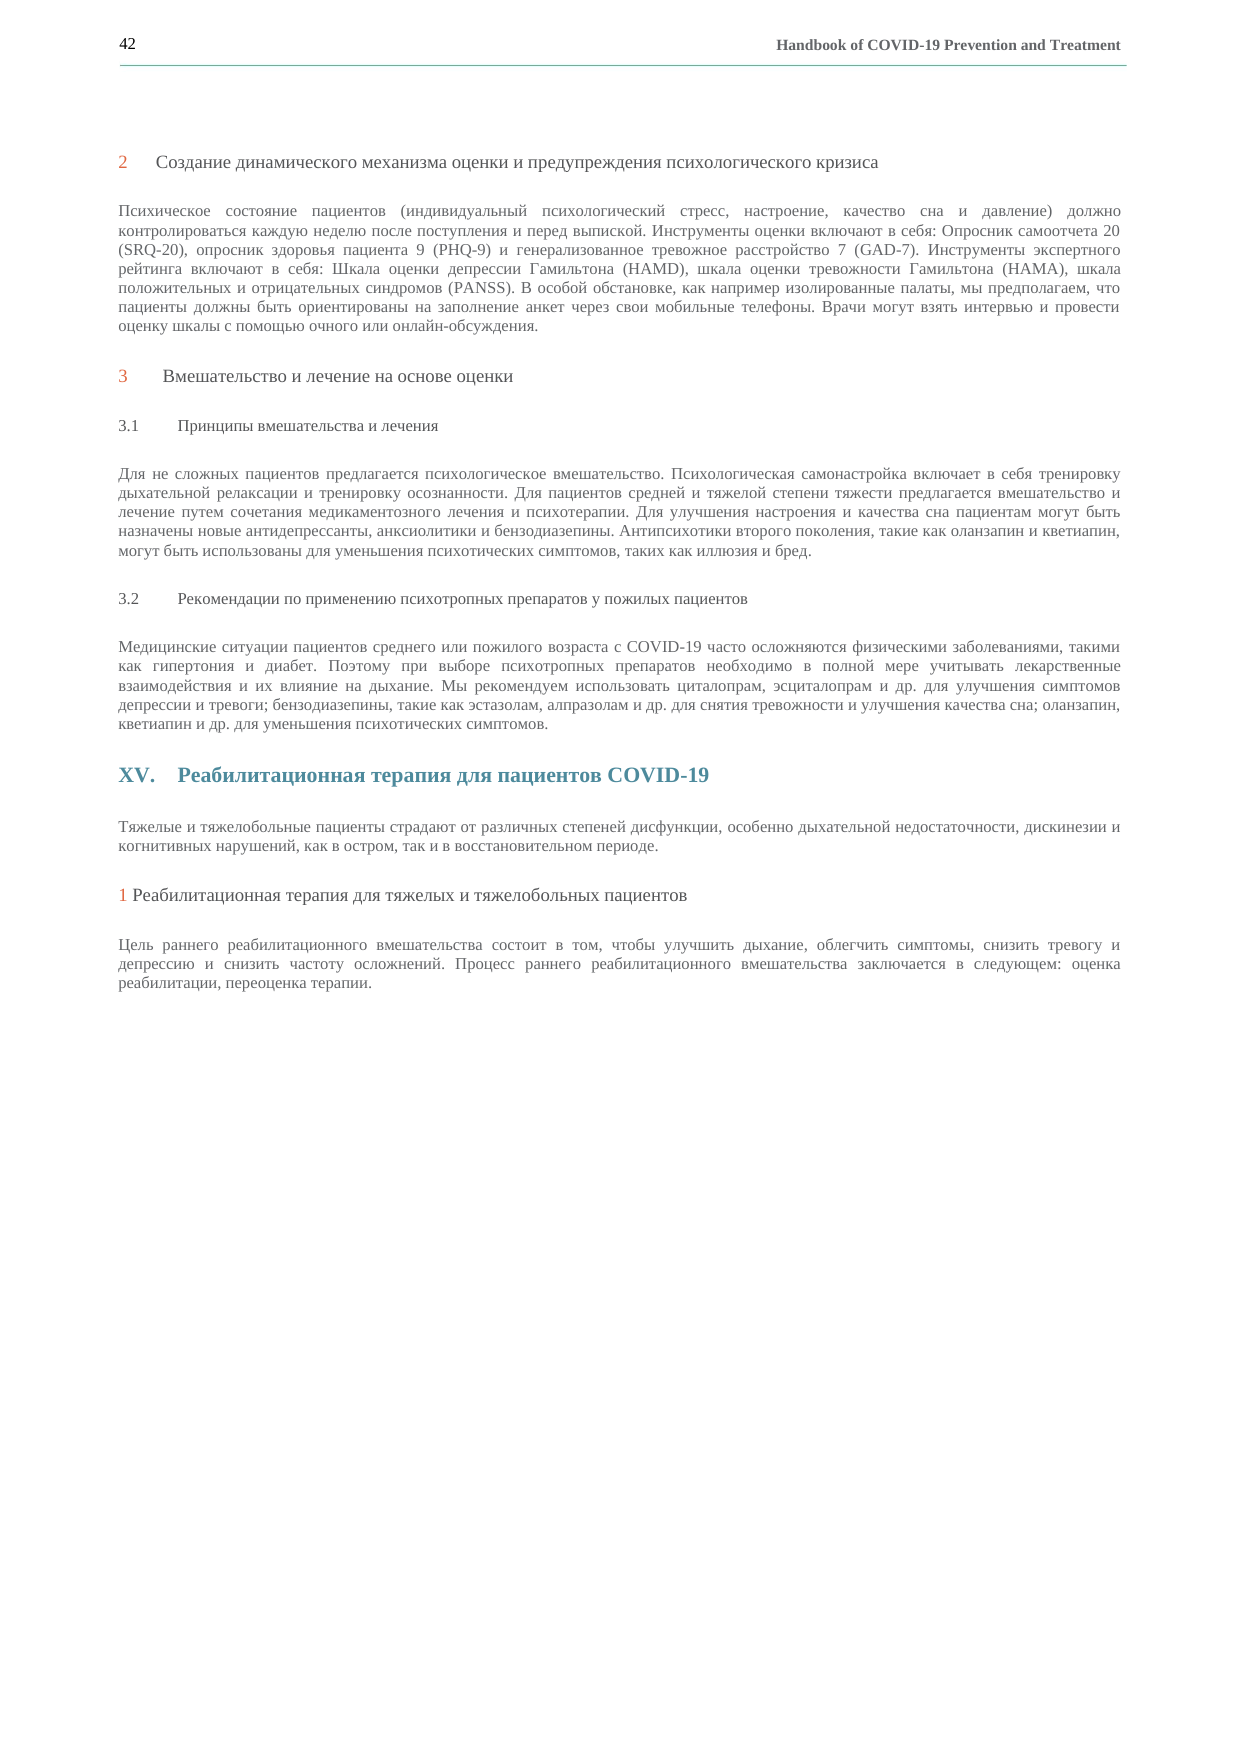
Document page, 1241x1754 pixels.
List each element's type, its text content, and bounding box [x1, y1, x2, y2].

list Реабилитационная терапия для пациентов COVID-19 [118, 762, 1122, 787]
list Принципы вмешательства и лечения [118, 415, 1122, 434]
text Тяжелые и тяжелобольные пациенты страдают от различных степеней дисфункции, особенно дыхательной недостаточности, дискинезии и когнитивных нарушений, как в остром, так и в восстановительном периоде. [118, 816, 1122, 855]
picture [119, 53, 1127, 72]
text Психическое состояние пациентов (индивидуальный психологический стресс, настроение, качество сна и давление) должно контролироваться каждую неделю после поступления и перед выпиской. Инструменты оценки включают в себя: Опросник самоотчета 20 (SRQ-20), опросник здоровья пациента 9 (PHQ-9) и генерализованное тревожное расстройство 7 (GAD-7). Инструменты экспертного рейтинга включают в себя: Шкала оценки депрессии Гамильтона (HAMD), шкала оценки тревожности Гамильтона (HAMA), шкала положительных и отрицательных синдромов (PANSS). В особой обстановке, как например изолированные палаты, мы предполагаем, что пациенты должны быть ориентированы на заполнение анкет через свои мобильные телефоны. Врачи могут взять интервью и провести оценку шкалы с помощью очного или онлайн-обсуждения. [118, 201, 1122, 335]
text 1 Реабилитационная терапия для тяжелых и тяжелобольных пациентов [118, 884, 1122, 905]
text Для не сложных пациентов предлагается психологическое вмешательство. Психологическая самонастройка включает в себя тренировку дыхательной релаксации и тренировку осознанности. Для пациентов средней и тяжелой степени тяжести предлагается вмешательство и лечение путем сочетания медикаментозного лечения и психотерапии. Для улучшения настроения и качества сна пациентам могут быть назначены новые антидепрессанты, анксиолитики и бензодиазепины. Антипсихотики второго поколения, такие как оланзапин и кветиапин, могут быть использованы для уменьшения психотических симптомов, таких как иллюзия и бред. [118, 464, 1122, 559]
text Цель раннего реабилитационного вмешательства состоит в том, чтобы улучшить дыхание, облегчить симптомы, снизить тревогу и депрессию и снизить частоту осложнений. Процесс раннего реабилитационного вмешательства заключается в следующем: оценка реабилитации, переоценка терапии. [118, 934, 1122, 992]
text 3 Вмешательство и лечение на основе оценки [118, 364, 1122, 386]
text 2 Создание динамического механизма оценки и предупреждения психологического кризиса [118, 151, 1122, 172]
list Рекомендации по применению психотропных препаратов у пожилых пациентов [118, 589, 1122, 608]
text Медицинские ситуации пациентов среднего или пожилого возраста с COVID-19 часто осложняются физическими заболеваниями, такими как гипертония и диабет. Поэтому при выборе психотропных препаратов необходимо в полной мере учитывать лекарственные взаимодействия и их влияние на дыхание. Мы рекомендуем использовать циталопрам, эсциталопрам и др. для улучшения симптомов депрессии и тревоги; бензодиазепины, такие как эстазолам, алпразолам и др. для снятия тревожности и улучшения качества сна; оланзапин, кветиапин и др. для уменьшения психотических симптомов. [118, 637, 1122, 733]
